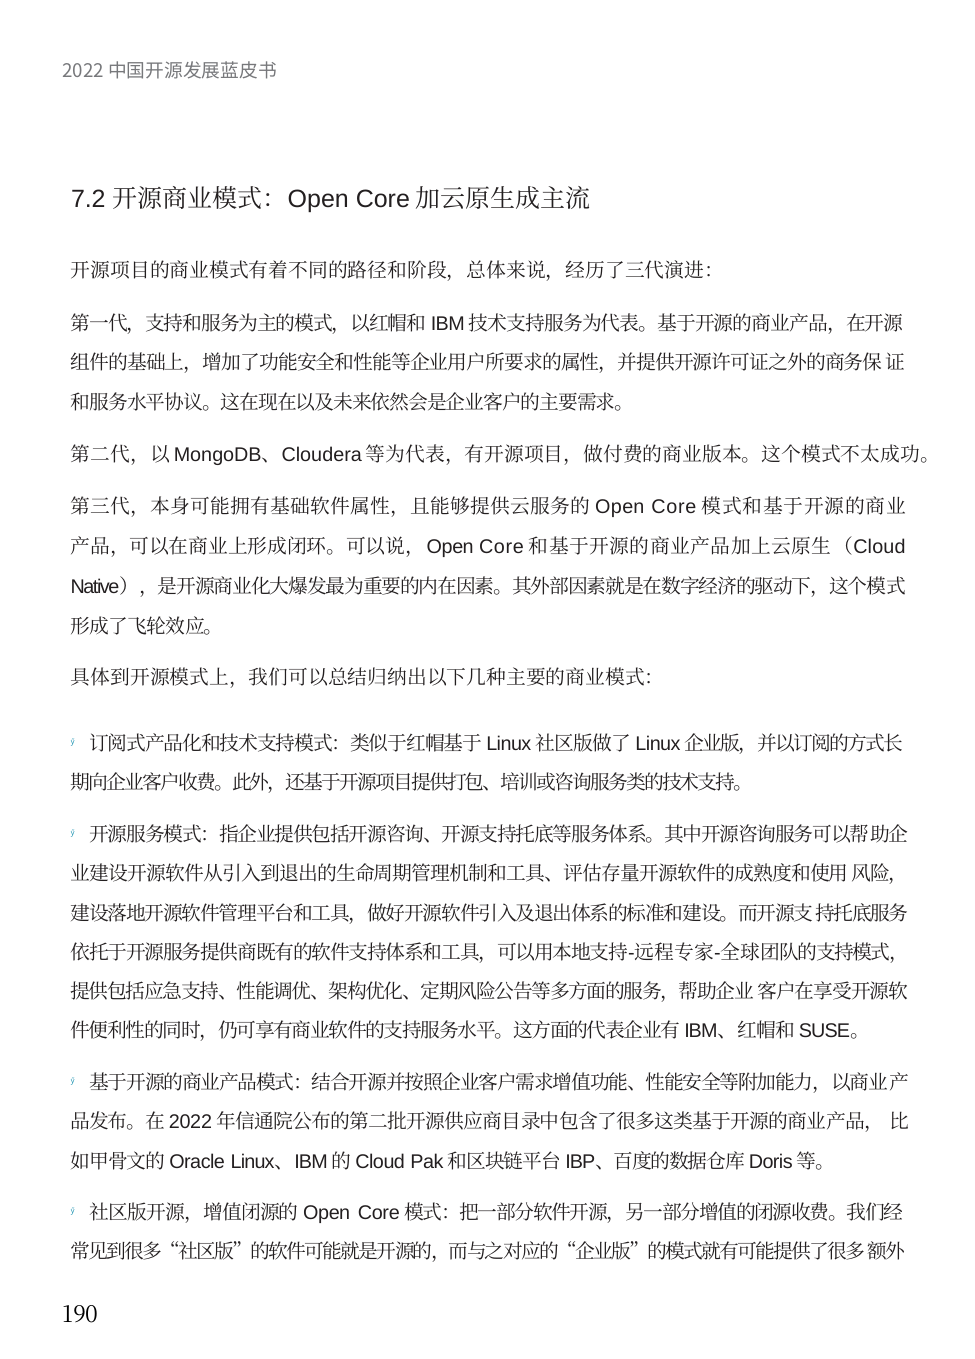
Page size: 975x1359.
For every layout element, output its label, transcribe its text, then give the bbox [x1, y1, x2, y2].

text 具体到开源模式上，我们可以总结归纳出以下几种主要的商业模式： [71, 662, 950, 690]
list 基于开源的商业产品模式：结合开源并按照企业客户需求增值功能、性能安全等附加能力，以商业产品发布。在2022年信通院公布的第二批开源供应商目录中包含了很多这类基于开源的商业产品， 比如甲骨文的Oracle Linux、IBM的Cloud Pak和区块链平台IBP、百度的数据仓库Doris等。 [70, 1067, 909, 1174]
text 第二代，以MongoDB、Cloudera等为代表，有开源项目，做付费的商业版本。这个模式不太成功。 [71, 438, 950, 467]
text 开源项目的商业模式有着不同的路径和阶段，总体来说，经历了三代演进： [71, 254, 950, 283]
list 订阅式产品化和技术支持模式：类似于红帽基于Linux社区版做了Linux企业版，并以订阅的方式长期向企业客户收费。此外，还基于开源项目提供打包、培训或咨询服务类的技术支持。 [71, 728, 905, 795]
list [70, 1197, 905, 1264]
list 开源服务模式：指企业提供包括开源咨询、开源支持托底等服务体系。其中开源咨询服务可以帮助企业建设开源软件从引入到退出的生命周期管理机制和工具、评估存量开源软件的成熟度和使用风险，建设落地开源软件管理平台和工具，做好开源软件引入及退出体系的标准和建设。而开源支持托底服务依托于开源服务提供商既有的软件支持体系和工具，可以用本地支持-远程专家-全球团队的支持模式，提供包括应急支持、性能调优、架构优化、定期风险公告等多方面的服务，帮助企业客户在享受开源软件便利性的同时，仍可享有商业软件的支持服务水平。这方面的代表企业有IBM、红帽和SUSE。 [70, 819, 909, 1043]
subtitle 开源商业模式：Open Core加云原生成主流 [71, 178, 950, 214]
text 第一代，支持和服务为主的模式，以红帽和IBM技术支持服务为代表。基于开源的商业产品，在开源组件的基础上，增加了功能安全和性能等企业用户所要求的属性，并提供开源许可证之外的商务保证和服务水平协议。这在现在以及未来依然会是企业客户的主要需求。 [71, 307, 905, 415]
text 第三代，本身可能拥有基础软件属性，且能够提供云服务的Open Core模式和基于开源的商业产品，可以在商业上形成闭环。可以说，Open Core和基于开源的商业产品加上云原生（Cloud Native），是开源商业化大爆发最为重要的内在因素。其外部因素就是在数字经济的驱动下，这个模式形成了飞轮效应。 [70, 491, 906, 639]
